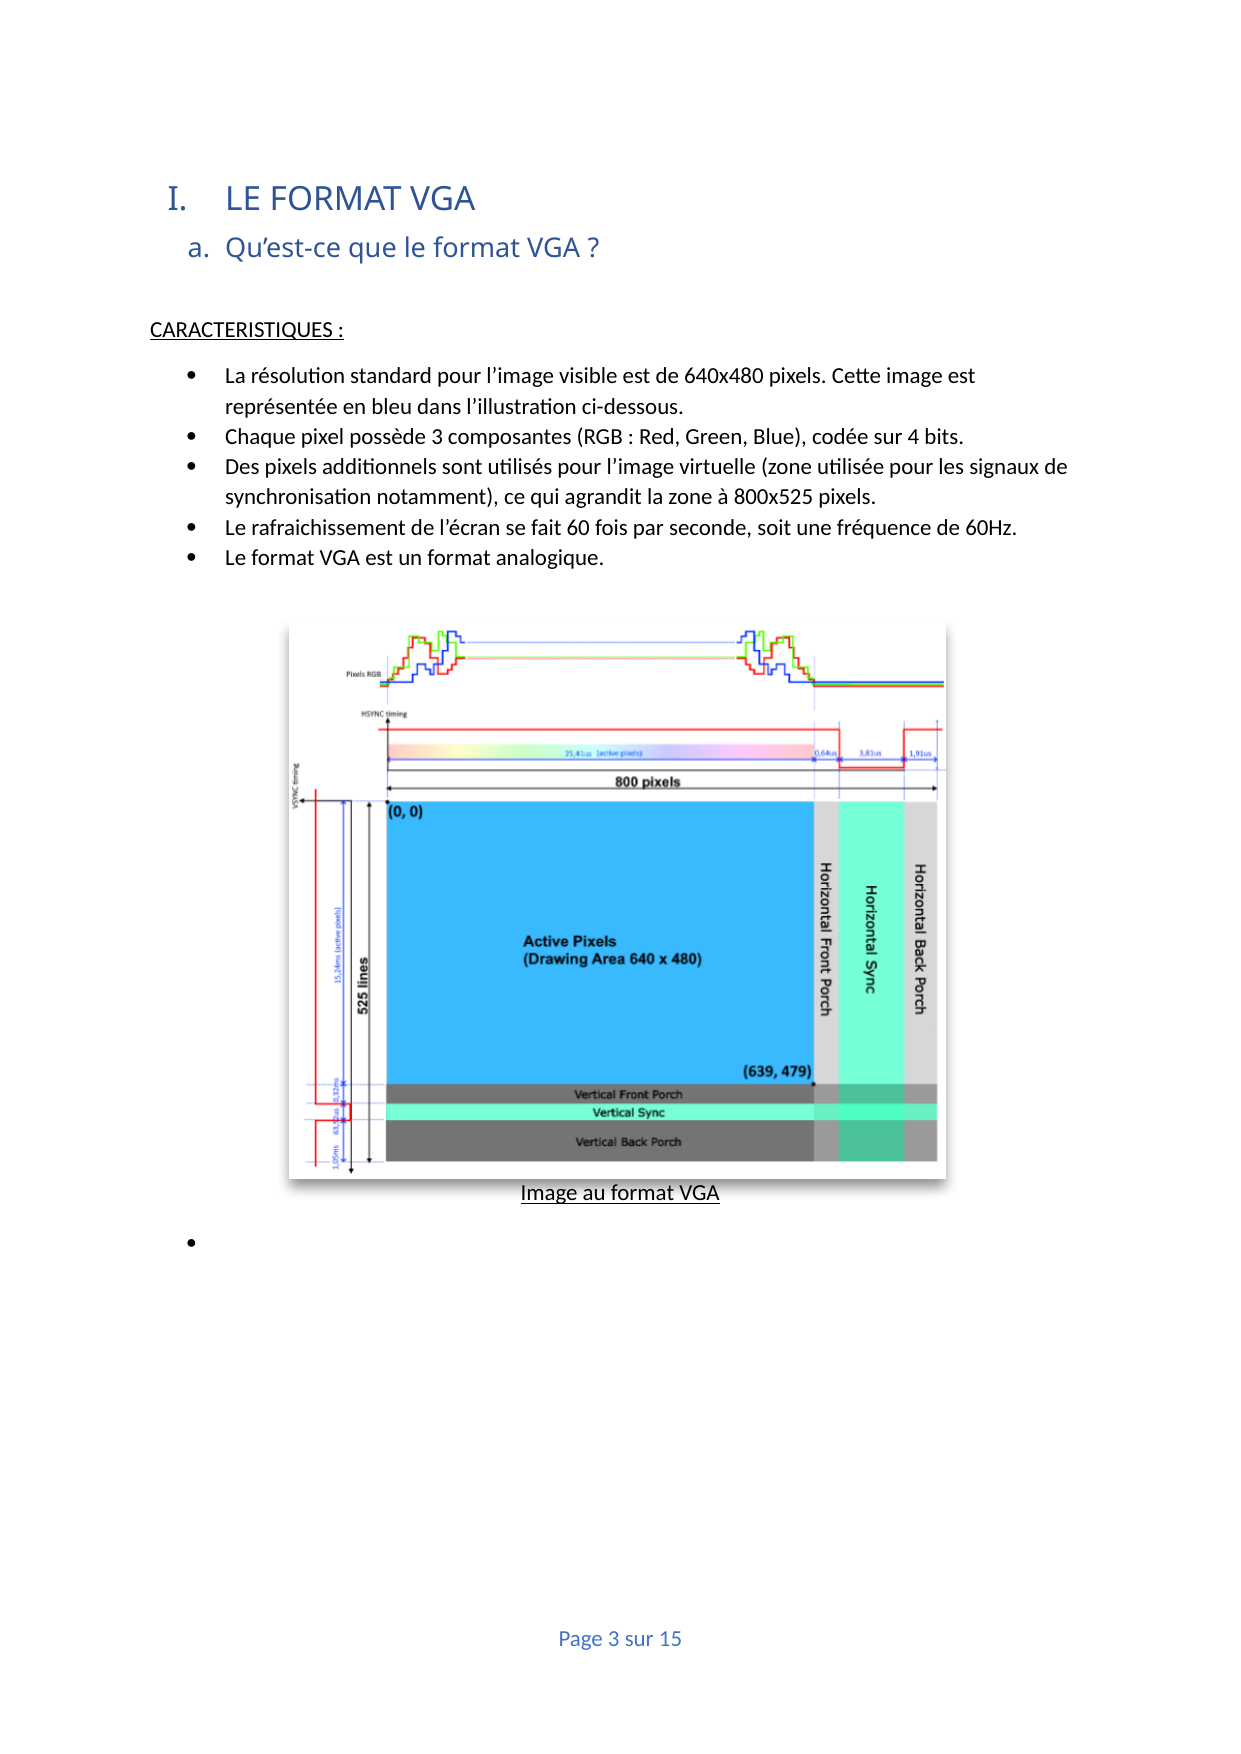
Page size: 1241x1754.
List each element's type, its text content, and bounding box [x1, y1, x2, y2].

subtitle Qu’est-ce que le format VGA ? [187, 228, 1090, 265]
list Chaque pixel possède 3 composantes (RGB : Red, Green, Blue), codée sur 4 bits. [187, 422, 1090, 450]
list La résolution standard pour l’image visible est de 640x480 pixels. Cette image est représentée en bleu dans l’illustration ci-dessous. [187, 362, 1090, 420]
table_header [267, 590, 973, 1178]
text CARACTERISTIQUES : [150, 315, 1090, 343]
table_cell Image au format VGA [267, 1179, 973, 1229]
list Le format VGA est un format analogique. [187, 543, 1090, 571]
list Des pixels additionnels sont utilisés pour l’image virtuelle (zone utilisée pour les signaux de synchronisation notamment), ce qui agrandit la zone à 800x525 pixels. [187, 452, 1090, 511]
list Le rafraichissement de l’écran se fait 60 fois par seconde, soit une fréquence de 60Hz. [187, 513, 1090, 541]
subtitle LE FORMAT VGA [187, 175, 1090, 220]
picture [289, 620, 946, 1179]
